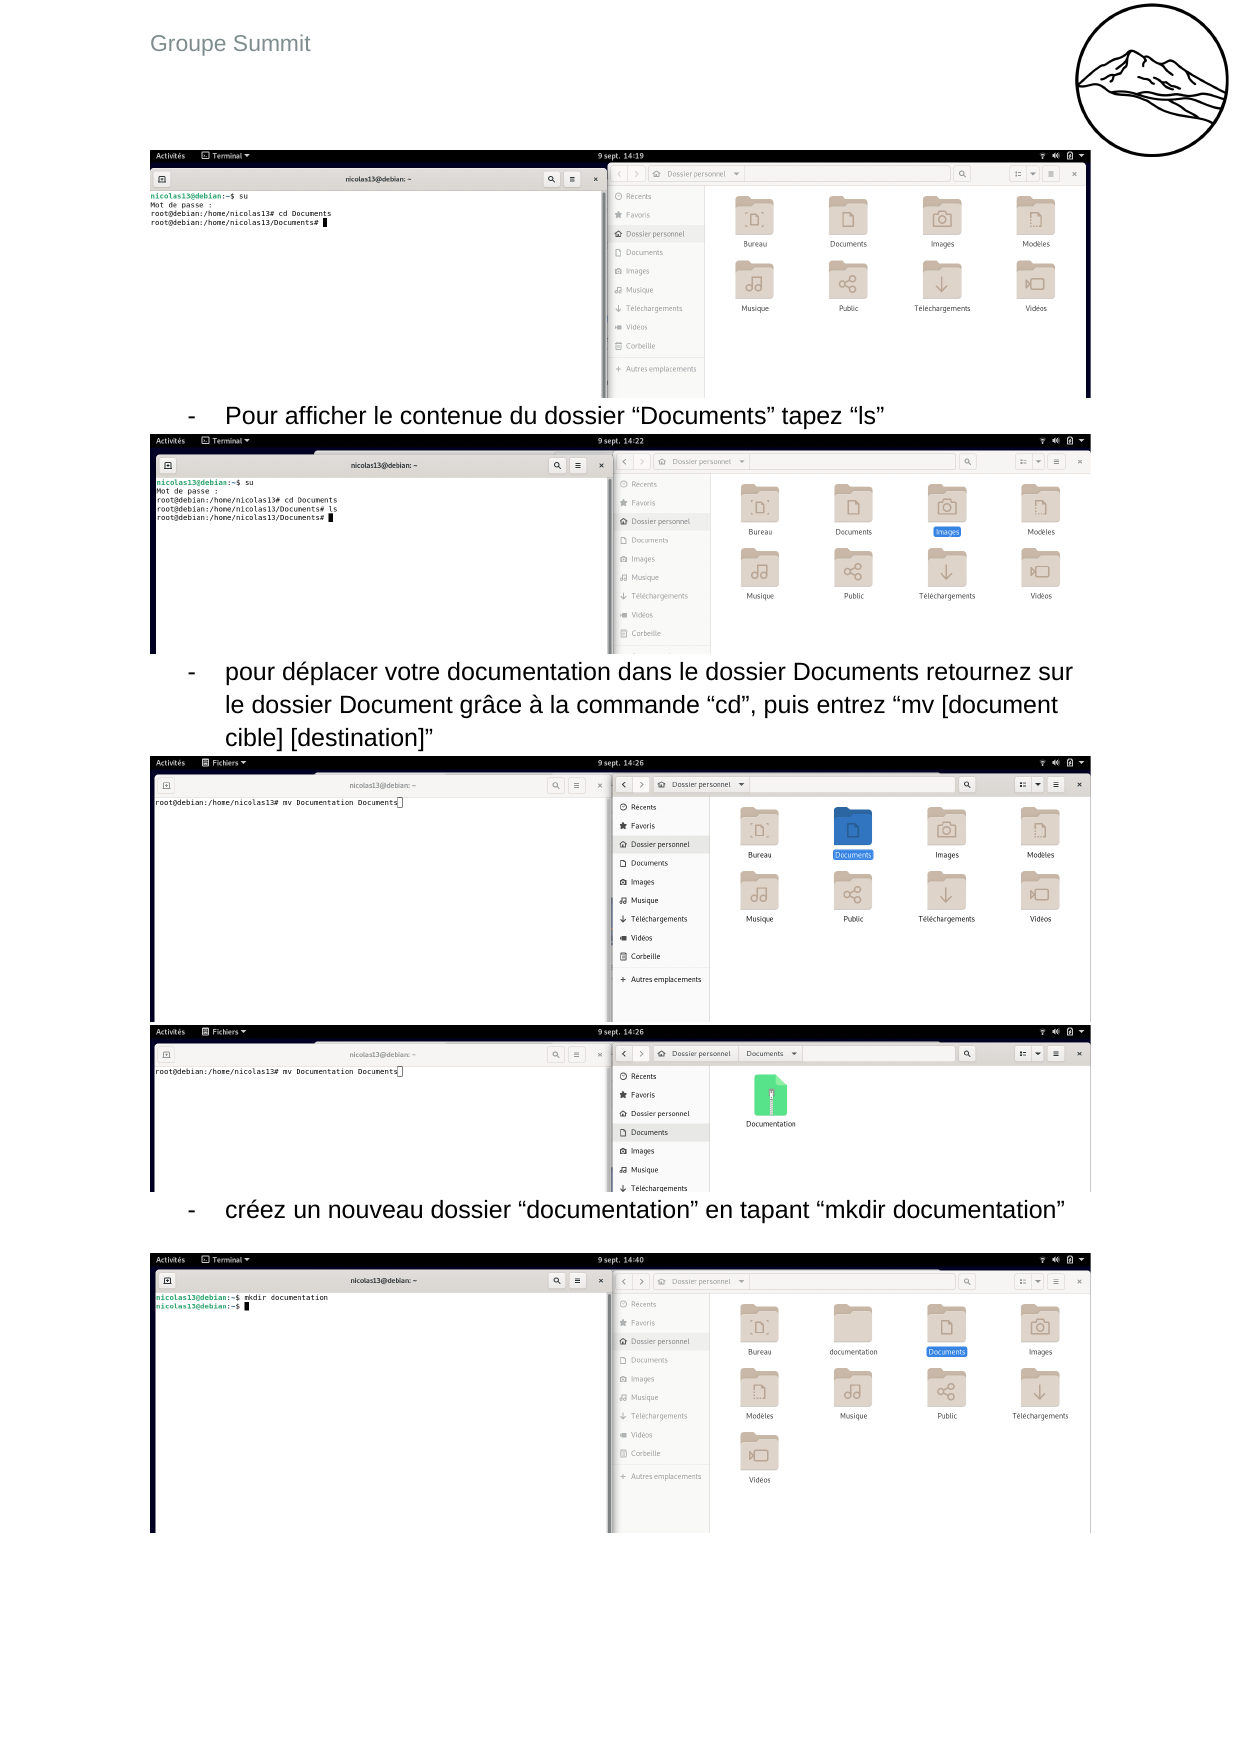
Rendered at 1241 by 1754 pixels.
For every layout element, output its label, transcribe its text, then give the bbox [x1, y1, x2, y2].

list créez un nouveau dossier “documentation” en tapant “mkdir documentation” [187, 1195, 1090, 1224]
picture [150, 756, 1091, 1022]
picture [150, 1253, 1091, 1533]
list Pour afficher le contenue du dossier “Documents” tapez “ls” [187, 401, 1090, 430]
list pour déplacer votre documentation dans le dossier Documents retournez sur le dossier Document grâce à la commande “cd”, puis entrez “mv [document cible] [destination]” [187, 657, 1090, 752]
picture [150, 434, 1091, 654]
picture [150, 1025, 1091, 1192]
picture [150, 3, 1229, 398]
